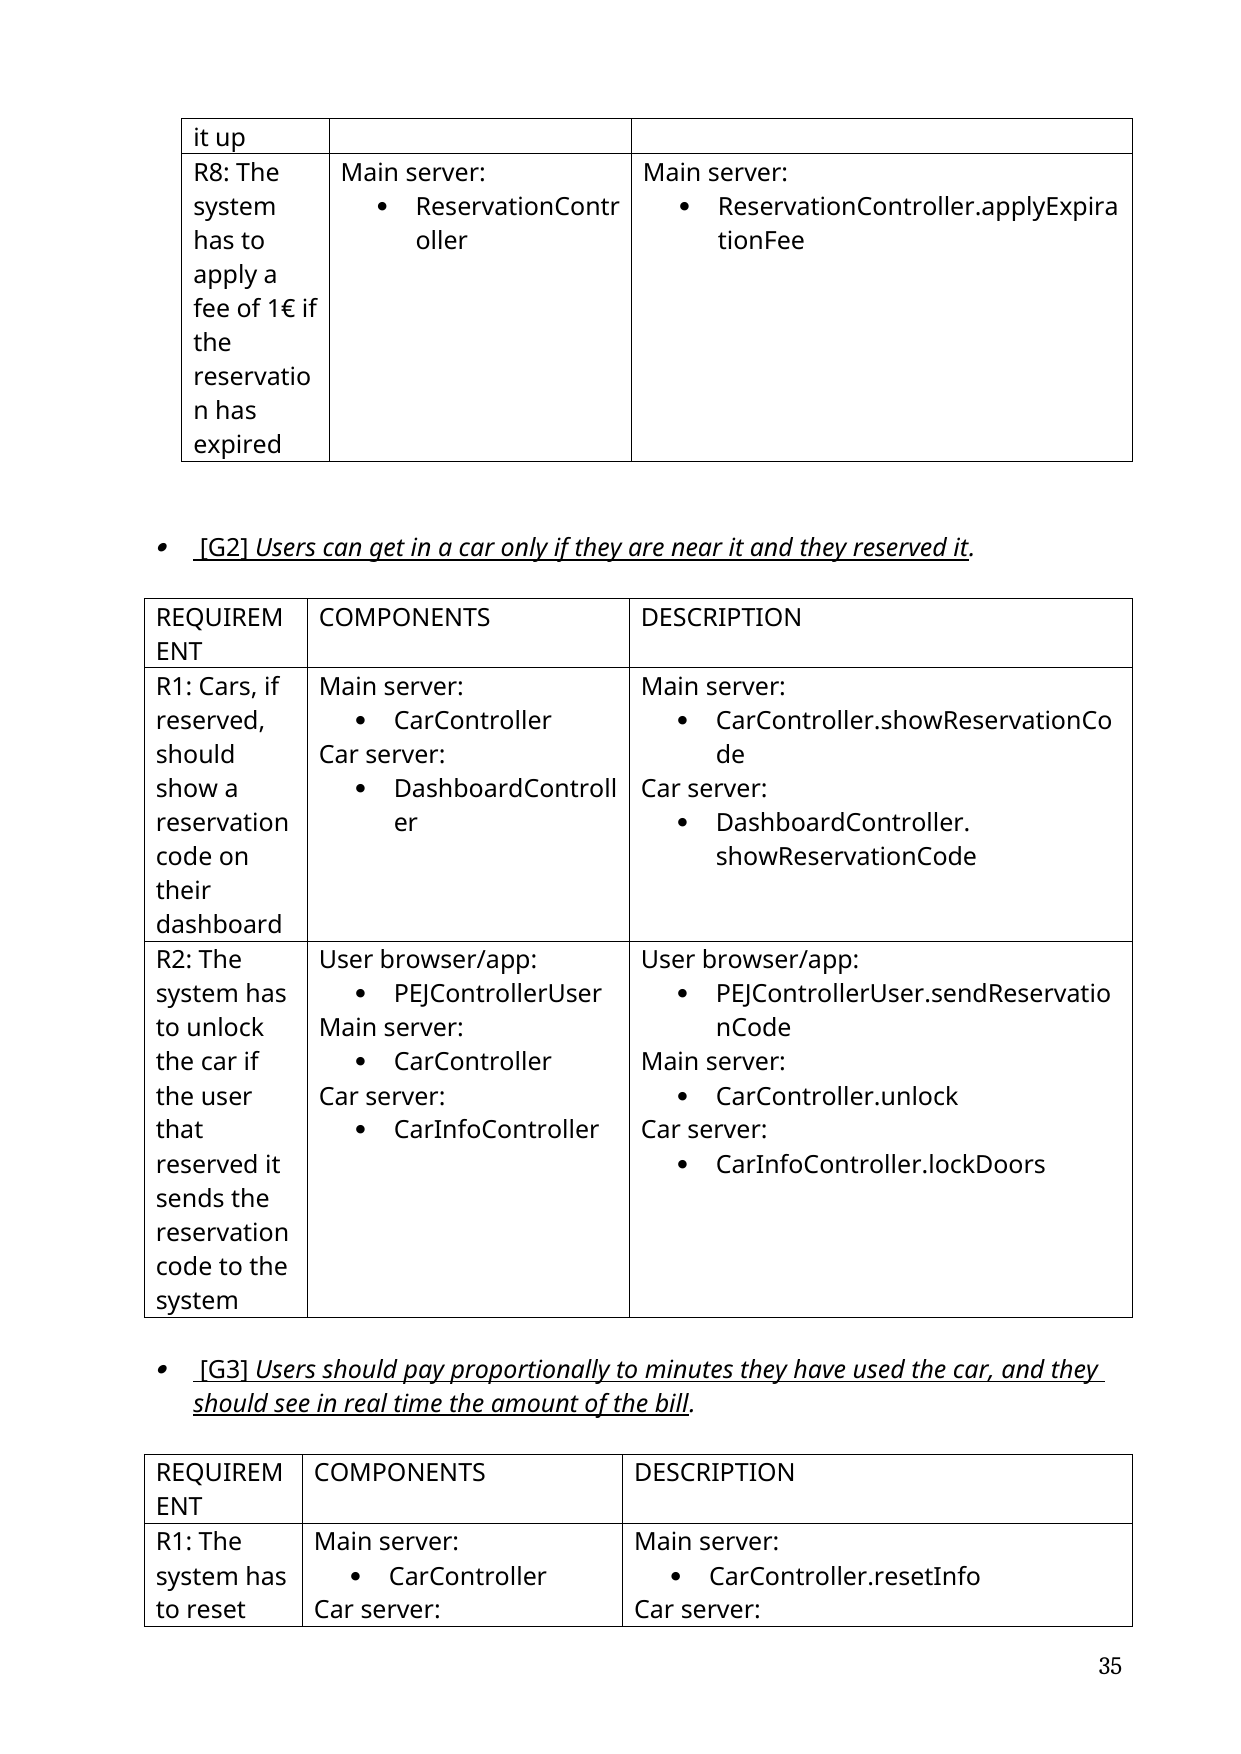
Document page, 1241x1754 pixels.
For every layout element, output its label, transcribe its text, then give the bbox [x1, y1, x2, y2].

table_cell Main server: CarController Car server: DashboardController [308, 668, 629, 941]
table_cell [632, 119, 1132, 153]
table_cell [182, 119, 329, 153]
list [G2] Users can get in a car only if they are near it and they reserved it. [156, 530, 1122, 564]
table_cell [145, 1524, 302, 1626]
table_cell User browser/app: PEJControllerUser Main server: CarController Car server: CarInfoController [308, 942, 629, 1317]
table_header REQUIREMENT [145, 1455, 302, 1523]
table_cell Main server: CarController.showReservationCode Car server: DashboardController. showReservationCode [630, 668, 1132, 941]
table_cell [303, 1524, 622, 1626]
table_header COMPONENTS [308, 599, 629, 667]
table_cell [330, 119, 631, 153]
table_cell R2: The system has to unlock the car if the user that reserved it sends the reservation code to the system [145, 942, 307, 1317]
table_cell R1: Cars, if reserved, should show a reservation code on their dashboard [145, 668, 307, 941]
table_cell Main server: ReservationController.applyExpirationFee [632, 154, 1132, 461]
table_header REQUIREMENT [145, 599, 307, 667]
list [G3] Users should pay proportionally to minutes they have used the car, and they should see in real time the amount of the bill. [156, 1352, 1122, 1420]
table_cell R8: The system has to apply a fee of 1€ if the reservation has expired [182, 154, 329, 461]
table_header COMPONENTS [303, 1455, 622, 1523]
table_cell User browser/app: PEJControllerUser.sendReservationCode Main server: CarController.unlock Car server: CarInfoController.lockDoors [630, 942, 1132, 1317]
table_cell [623, 1524, 1132, 1626]
table_header DESCRIPTION [630, 599, 1132, 667]
table_header DESCRIPTION [623, 1455, 1132, 1523]
table_cell Main server: ReservationController [330, 154, 631, 461]
